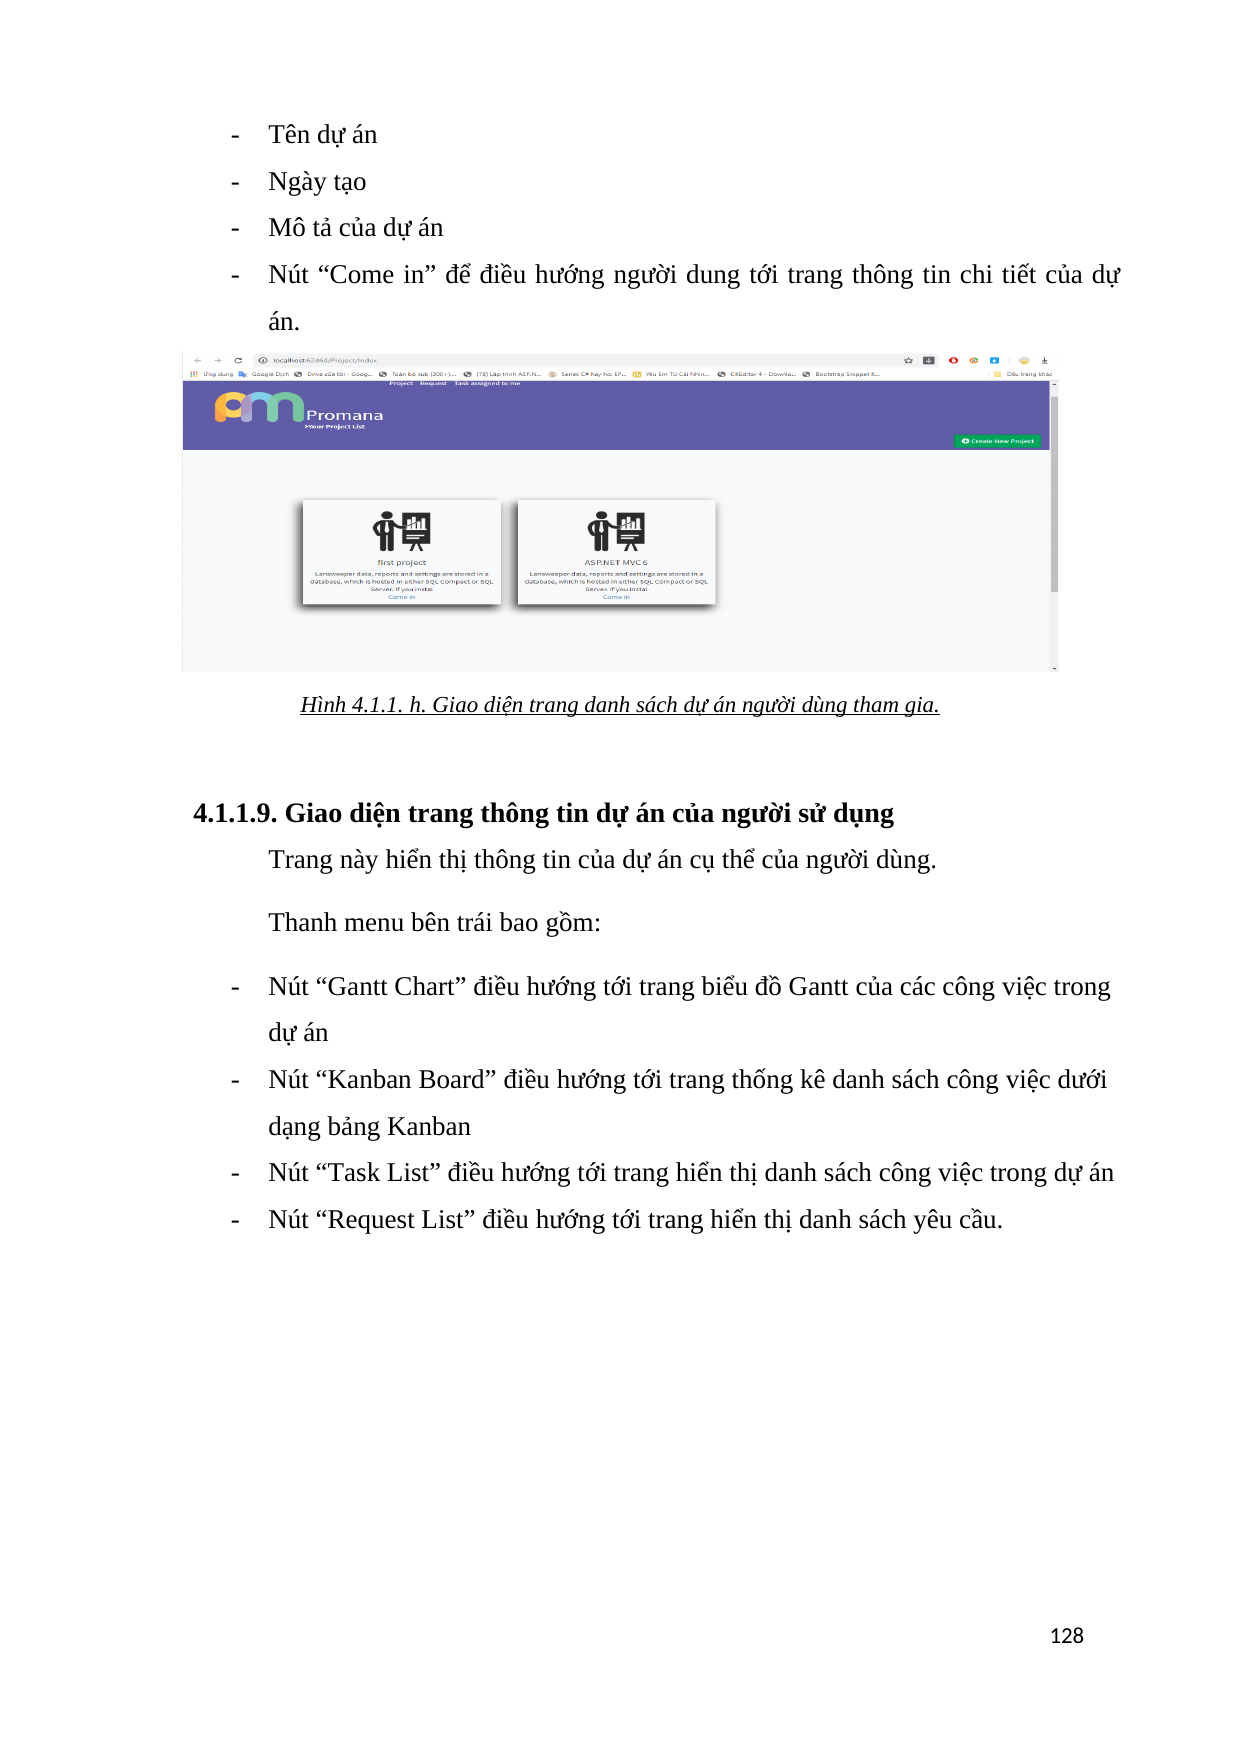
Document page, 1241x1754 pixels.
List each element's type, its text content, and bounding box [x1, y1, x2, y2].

list Nút “Come in” để điều hướng người dung tới trang thông tin chi tiết của dự án. [231, 258, 1122, 336]
text Hình 4.1.1. h. Giao diện trang danh sách dự án người dùng tham gia. [118, 691, 1122, 717]
text Trang này hiển thị thông tin của dự án cụ thể của người dùng. [118, 843, 1122, 874]
subtitle 4.1.1.9. Giao diện trang thông tin dự án của người sử dụng [118, 796, 1122, 828]
list Mô tả của dự án [231, 211, 1122, 243]
list Nút “Kanban Board” điều hướng tới trang thống kê danh sách công việc dưới dạng bảng Kanban [231, 1063, 1122, 1141]
picture [181, 351, 1059, 672]
list Nút “Task List” điều hướng tới trang hiển thị danh sách công việc trong dự án [231, 1156, 1122, 1188]
list Tên dự án [231, 118, 1122, 149]
list Ngày tạo [231, 165, 1122, 196]
text Thanh menu bên trái bao gồm: [118, 906, 1122, 938]
list Nút “Gantt Chart” điều hướng tới trang biểu đồ Gantt của các công việc trong dự án [231, 970, 1122, 1048]
list Nút “Request List” điều hướng tới trang hiển thị danh sách yêu cầu. [231, 1203, 1122, 1234]
